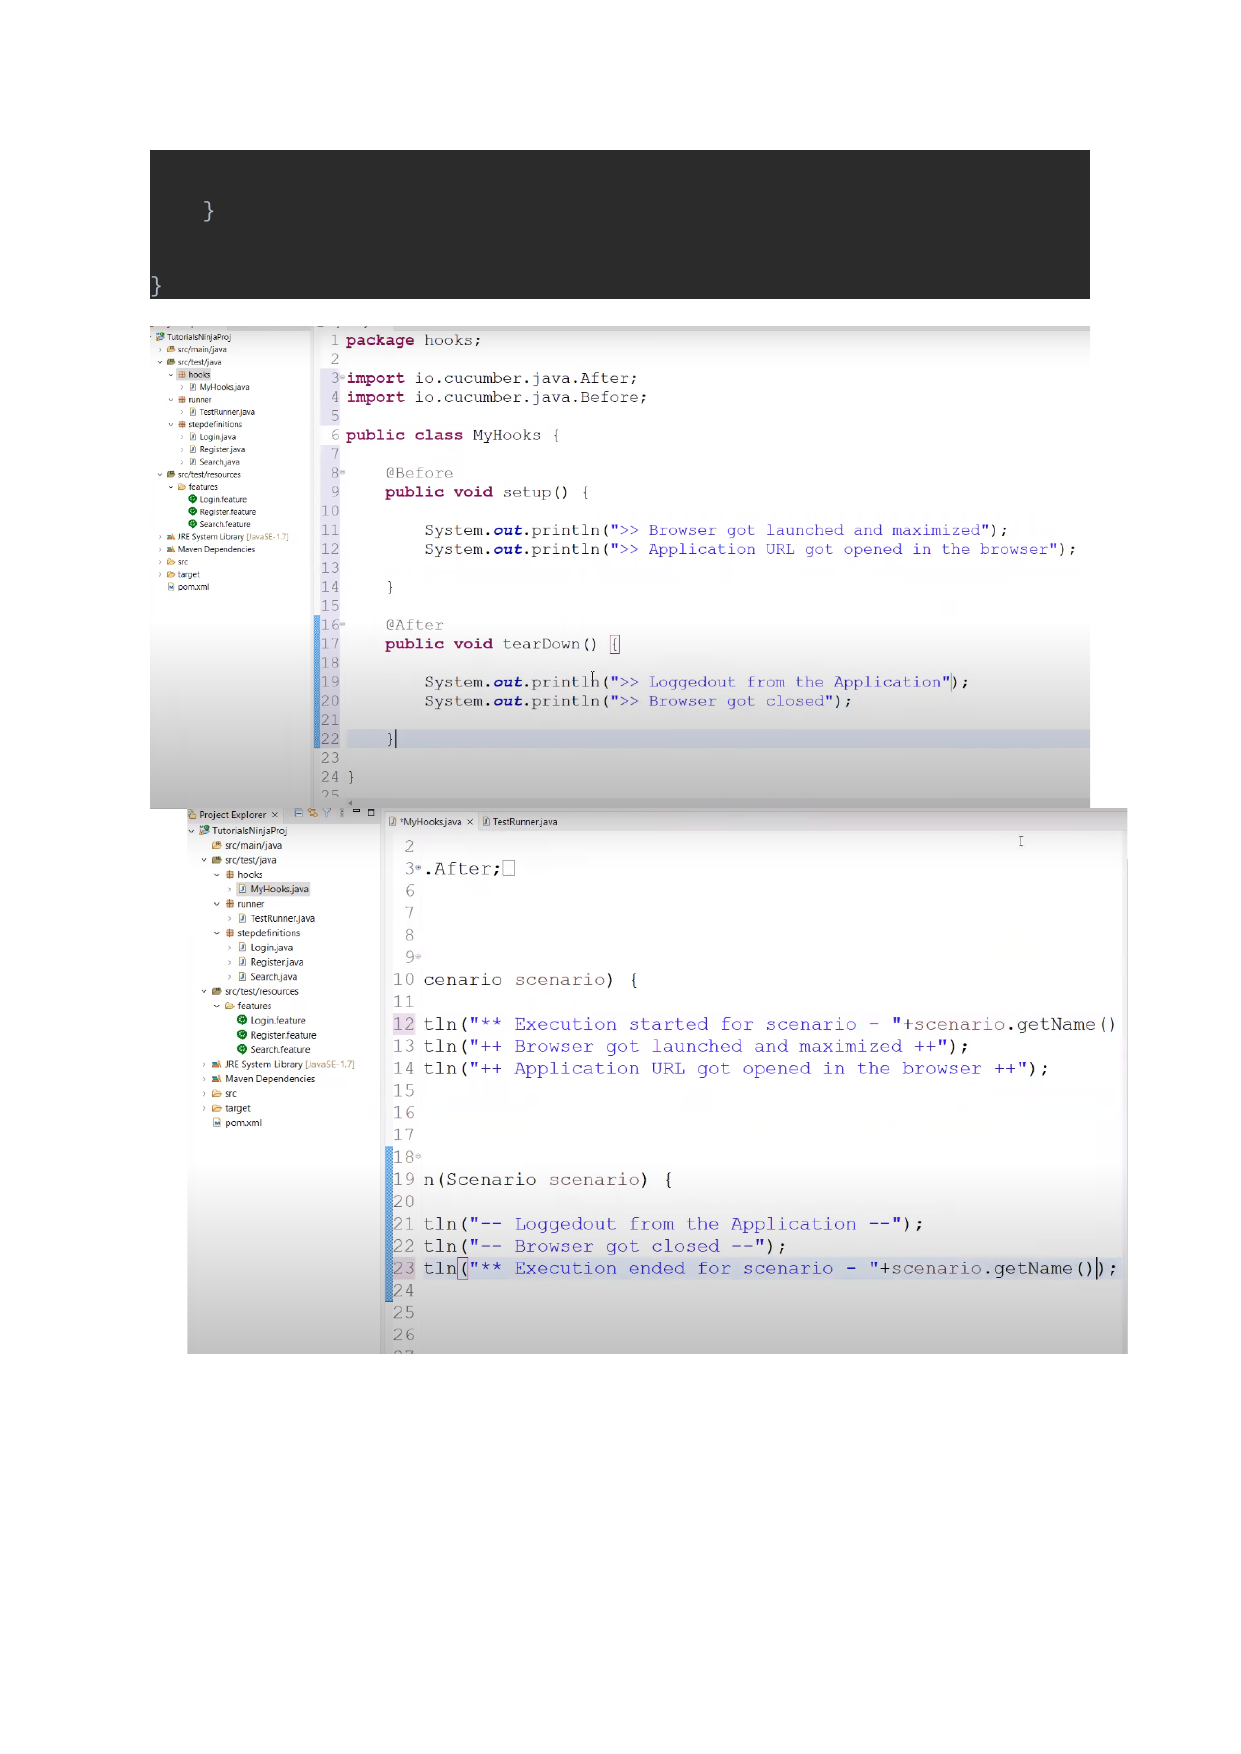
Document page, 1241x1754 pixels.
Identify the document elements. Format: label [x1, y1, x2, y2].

text [150, 150, 1090, 299]
picture [150, 326, 1128, 1354]
